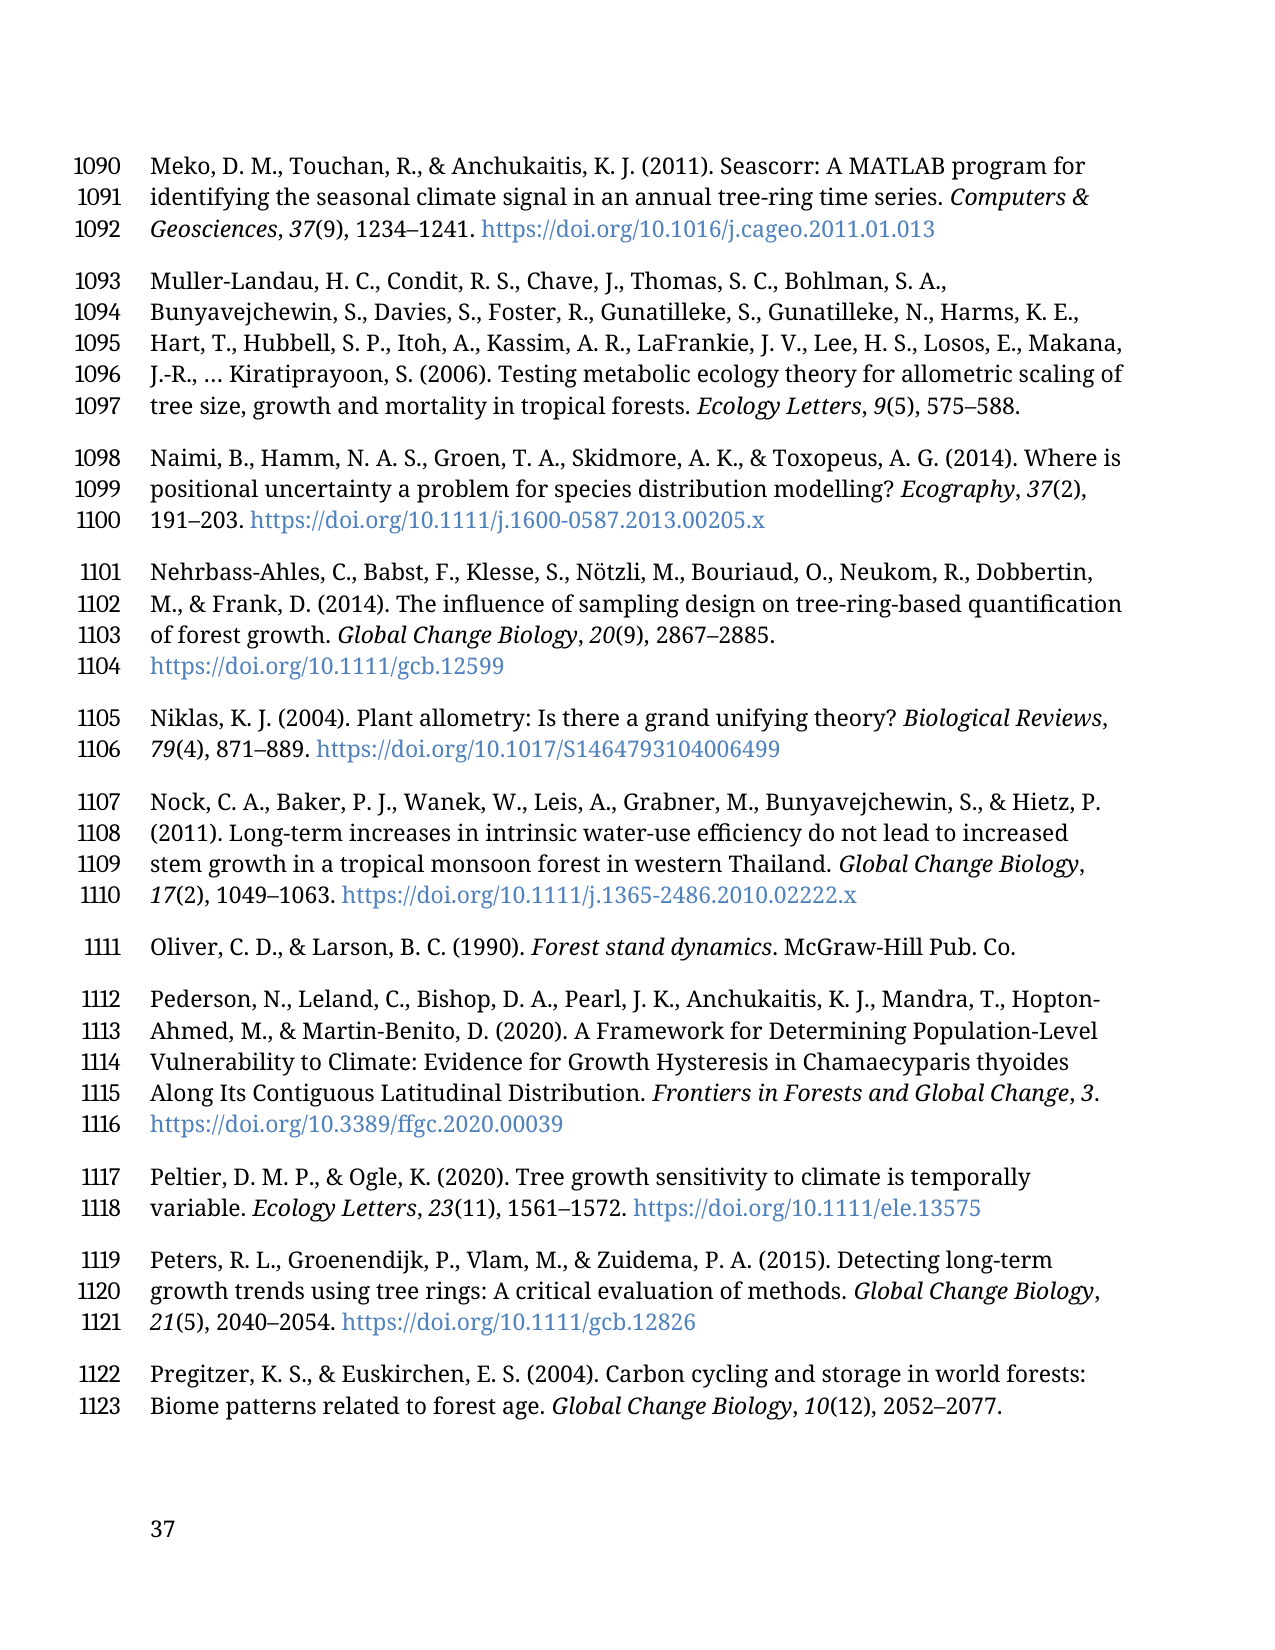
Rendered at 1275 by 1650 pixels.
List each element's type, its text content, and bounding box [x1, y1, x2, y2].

text Peters, R. L., Groenendijk, P., Vlam, M., & Zuidema, P. A. (2015). Detecting long-term growth trends using tree rings: A critical evaluation of methods. Global Change Biology, 21(5), 2040–2054. https://doi.org/10.1111/gcb.12826 [150, 1244, 1125, 1337]
text Pregitzer, K. S., & Euskirchen, E. S. (2004). Carbon cycling and storage in world forests: Biome patterns related to forest age. Global Change Biology, 10(12), 2052–2077. [150, 1358, 1125, 1421]
text Nehrbass-Ahles, C., Babst, F., Klesse, S., Nötzli, M., Bouriaud, O., Neukom, R., Dobbertin, M., & Frank, D. (2014). The influence of sampling design on tree-ring-based quantification of forest growth. Global Change Biology, 20(9), 2867–2885. https://doi.org/10.1111/gcb.12599 [150, 556, 1125, 681]
text Naimi, B., Hamm, N. A. S., Groen, T. A., Skidmore, A. K., & Toxopeus, A. G. (2014). Where is positional uncertainty a problem for species distribution modelling? Ecography, 37(2), 191–203. https://doi.org/10.1111/j.1600-0587.2013.00205.x [150, 442, 1125, 535]
text Oliver, C. D., & Larson, B. C. (1990). Forest stand dynamics. McGraw-Hill Pub. Co. [150, 931, 1125, 962]
text Pederson, N., Leland, C., Bishop, D. A., Pearl, J. K., Anchukaitis, K. J., Mandra, T., Hopton-Ahmed, M., & Martin-Benito, D. (2020). A Framework for Determining Population-Level Vulnerability to Climate: Evidence for Growth Hysteresis in Chamaecyparis thyoides Along Its Contiguous Latitudinal Distribution. Frontiers in Forests and Global Change, 3. https://doi.org/10.3389/ffgc.2020.00039 [150, 983, 1125, 1139]
text Muller-Landau, H. C., Condit, R. S., Chave, J., Thomas, S. C., Bohlman, S. A., Bunyavejchewin, S., Davies, S., Foster, R., Gunatilleke, S., Gunatilleke, N., Harms, K. E., Hart, T., Hubbell, S. P., Itoh, A., Kassim, A. R., LaFrankie, J. V., Lee, H. S., Losos, E., Makana, J.-R., … Kiratiprayoon, S. (2006). Testing metabolic ecology theory for allometric scaling of tree size, growth and mortality in tropical forests. Ecology Letters, 9(5), 575–588. [150, 264, 1125, 421]
text Peltier, D. M. P., & Ogle, K. (2020). Tree growth sensitivity to climate is temporally variable. Ecology Letters, 23(11), 1561–1572. https://doi.org/10.1111/ele.13575 [150, 1160, 1125, 1223]
text Niklas, K. J. (2004). Plant allometry: Is there a grand unifying theory? Biological Reviews, 79(4), 871–889. https://doi.org/10.1017/S1464793104006499 [150, 702, 1125, 764]
text Meko, D. M., Touchan, R., & Anchukaitis, K. J. (2011). Seascorr: A MATLAB program for identifying the seasonal climate signal in an annual tree-ring time series. Computers & Geosciences, 37(9), 1234–1241. https://doi.org/10.1016/j.cageo.2011.01.013 [150, 150, 1125, 244]
text Nock, C. A., Baker, P. J., Wanek, W., Leis, A., Grabner, M., Bunyavejchewin, S., & Hietz, P. (2011). Long-term increases in intrinsic water-use efficiency do not lead to increased stem growth in a tropical monsoon forest in western Thailand. Global Change Biology, 17(2), 1049–1063. https://doi.org/10.1111/j.1365-2486.2010.02222.x [150, 785, 1125, 910]
